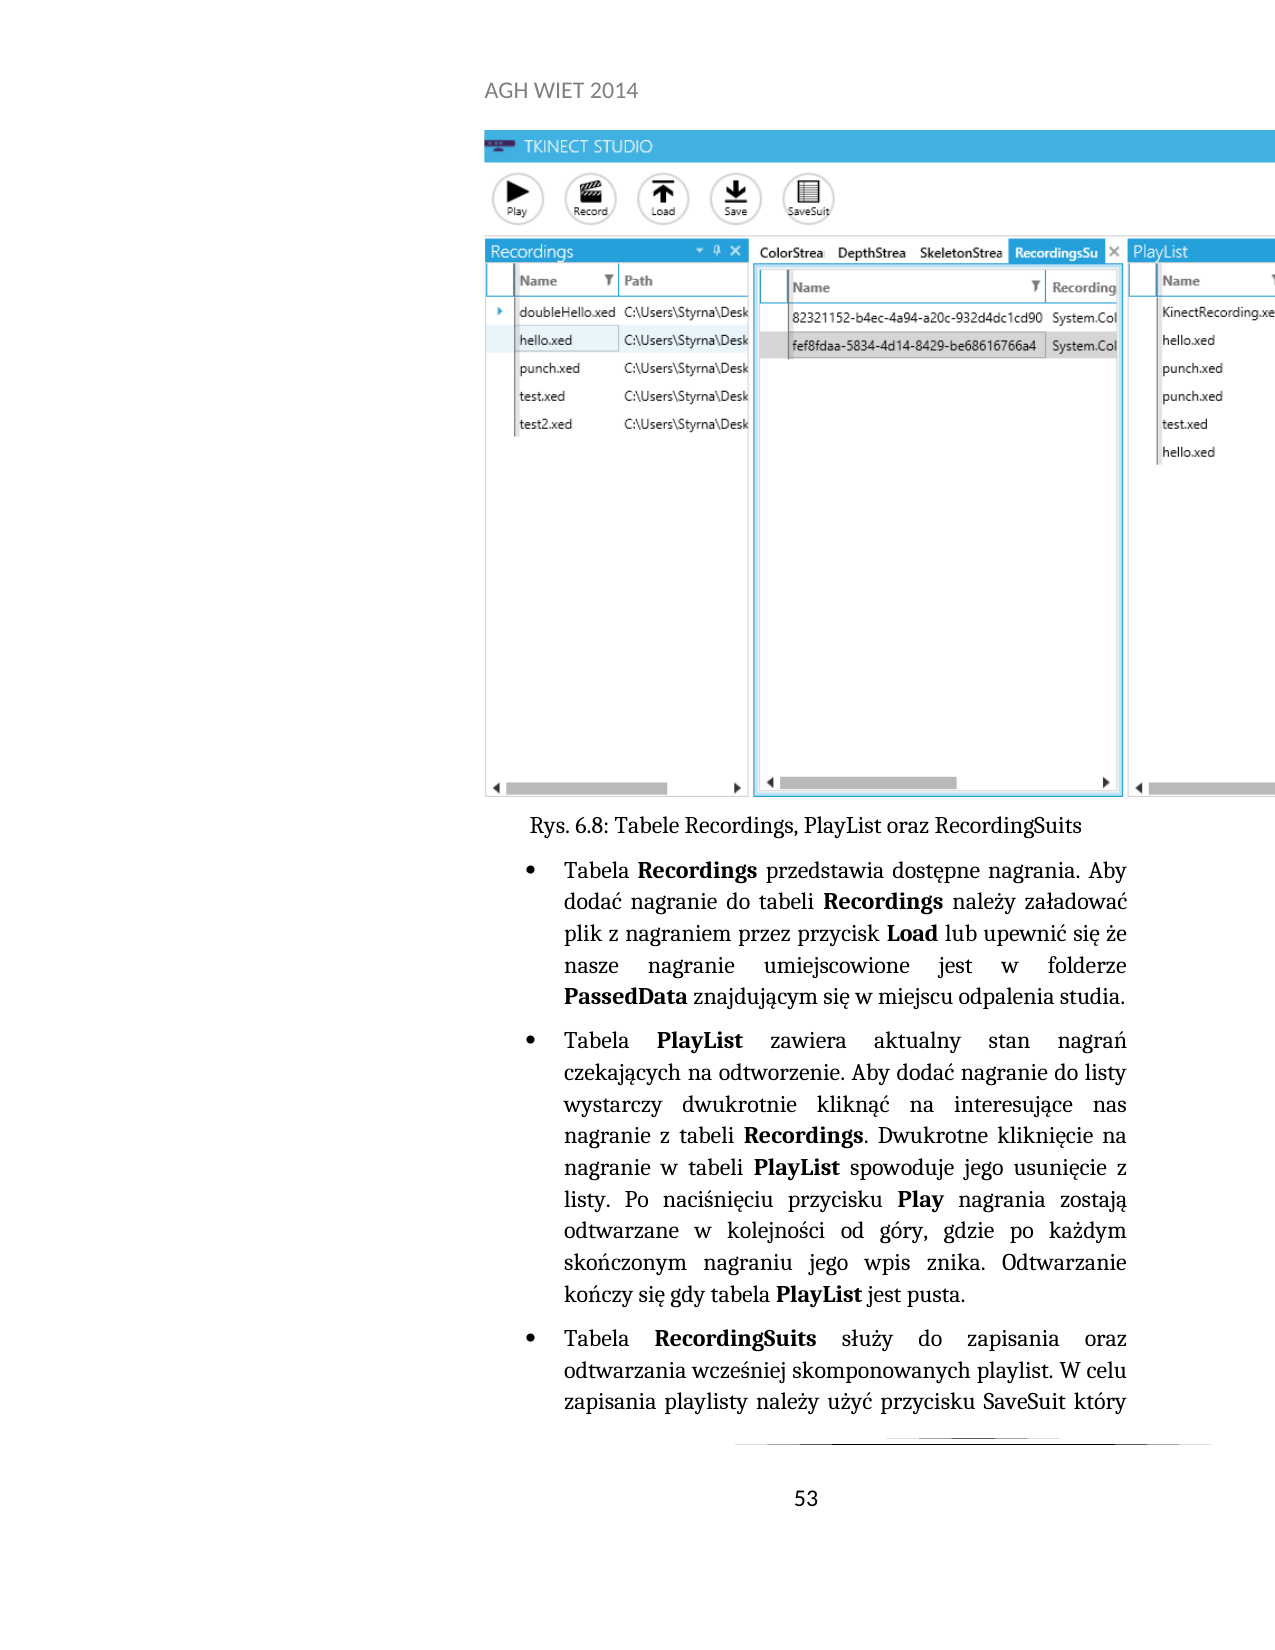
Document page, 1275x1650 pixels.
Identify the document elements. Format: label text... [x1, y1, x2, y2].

list Tabela Recordings przedstawia dostępne nagrania. Aby dodać nagranie do tabeli Recordings należy załadować plik z nagraniem przez przycisk Load lub upewnić się że nasze nagranie umiejscowione jest w folderze PassedData znajdującym się w miejscu odpalenia studia. [526, 857, 1127, 1011]
picture [484, 130, 1275, 797]
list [526, 1325, 1127, 1416]
text Rys. 6.8: Tabele Recordings, PlayList oraz RecordingSuits [484, 812, 1127, 840]
list Tabela PlayList zawiera aktualny stan nagrań czekających na odtworzenie. Aby dodać nagranie do listy wystarczy dwukrotnie kliknąć na interesujące nas nagranie z tabeli Recordings. Dwukrotne kliknięcie na nagranie w tabeli PlayList spowoduje jego usunięcie z listy. Po naciśnięciu przycisku Play nagrania zostają odtwarzane w kolejności od góry, gdzie po każdym skończonym nagraniu jego wpis znika. Odtwarzanie kończy się gdy tabela PlayList jest pusta. [526, 1027, 1127, 1308]
